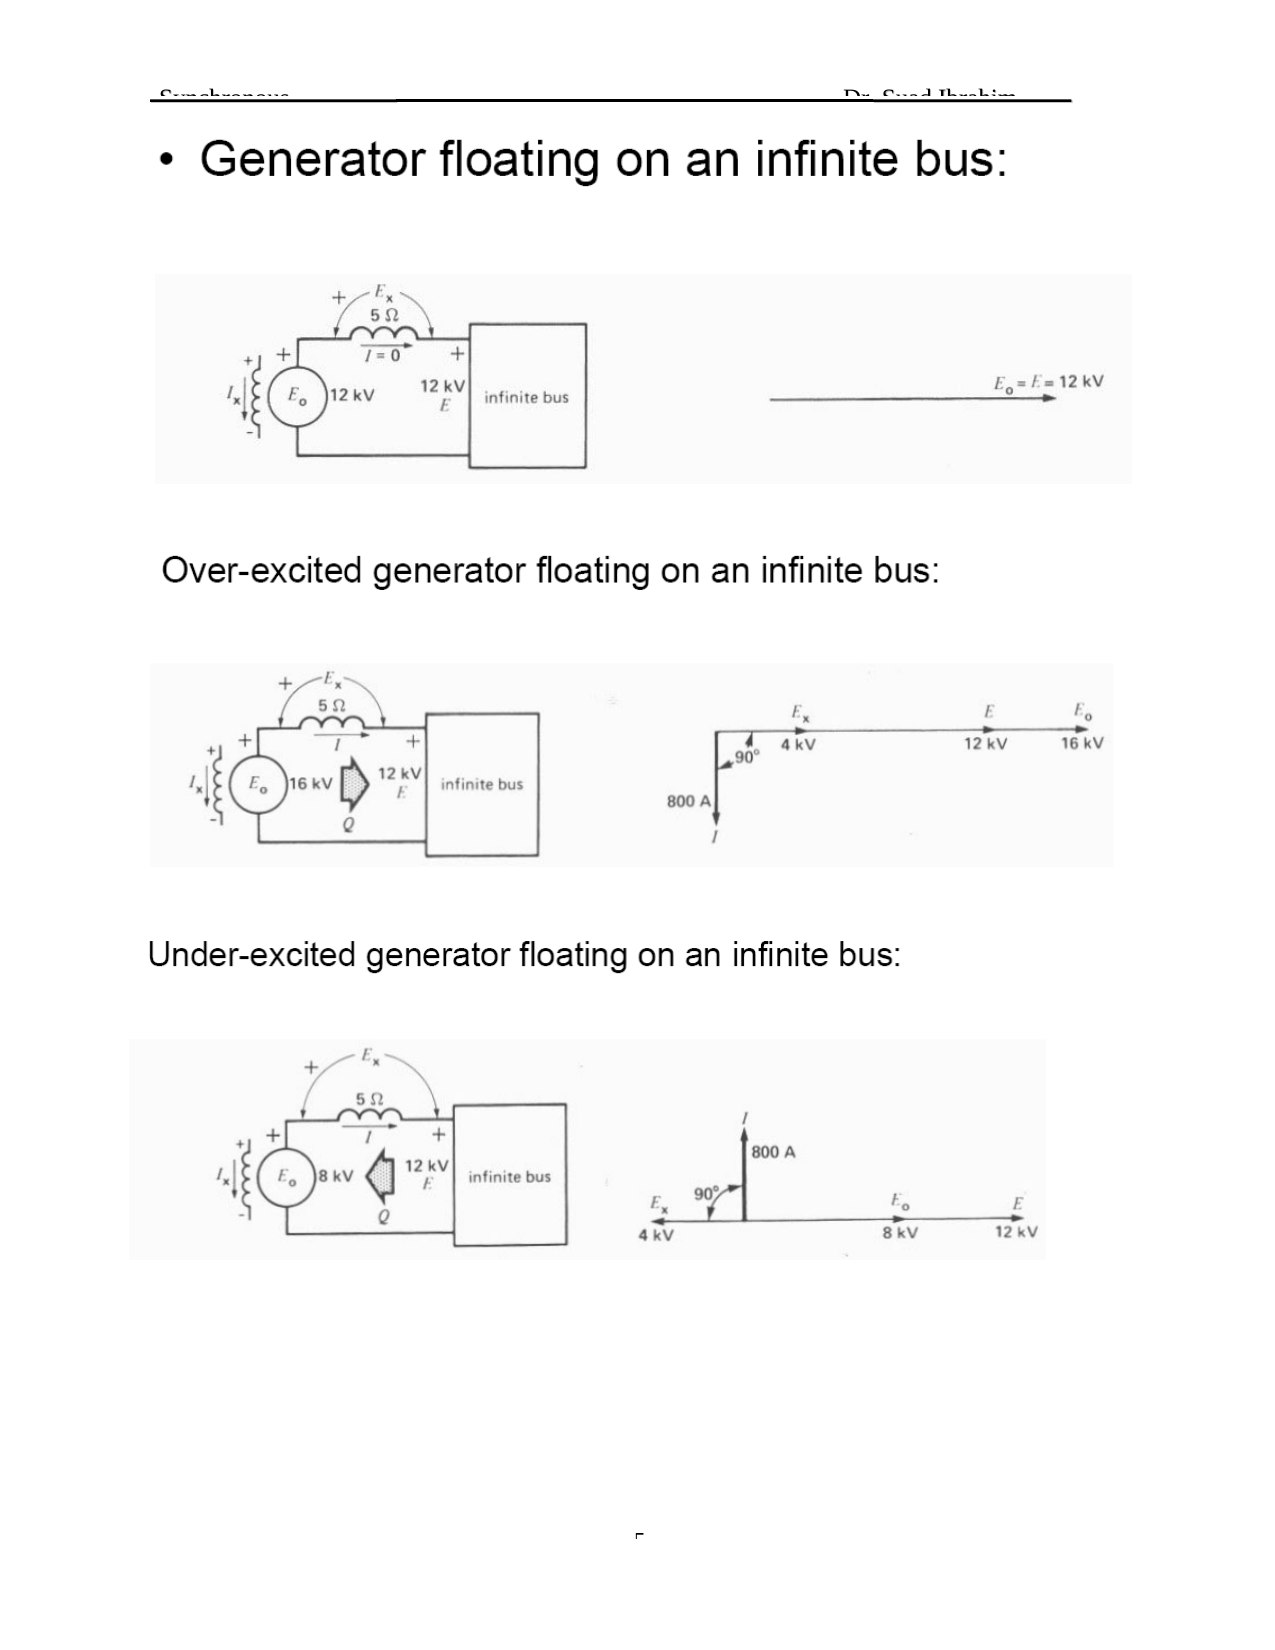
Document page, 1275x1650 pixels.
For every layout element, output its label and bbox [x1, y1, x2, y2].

picture [153, 132, 1132, 484]
picture [114, 924, 1078, 1260]
picture [142, 541, 1123, 867]
